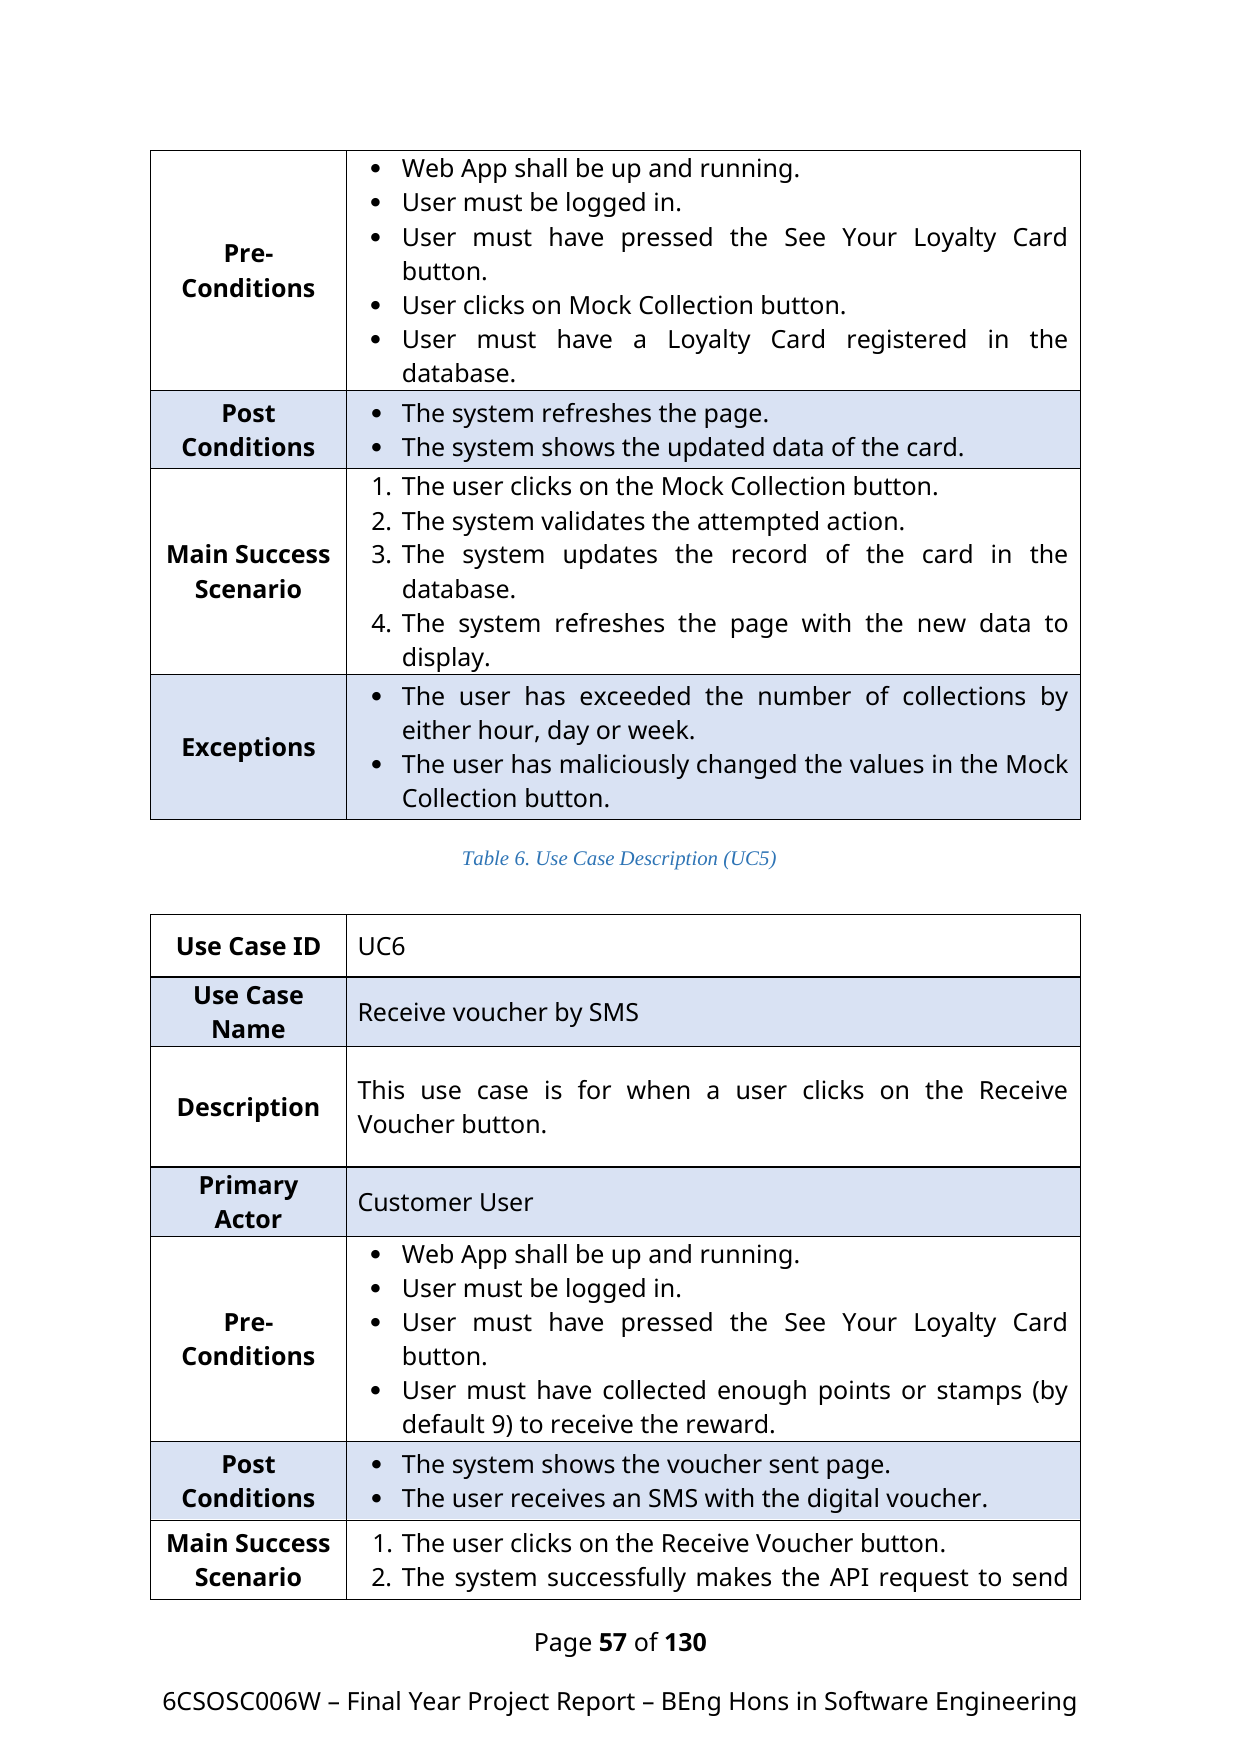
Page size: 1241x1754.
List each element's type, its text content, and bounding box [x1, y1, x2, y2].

table_cell Post Conditions [151, 391, 346, 468]
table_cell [151, 1521, 346, 1598]
table_cell Primary Actor [151, 1168, 346, 1236]
table_cell Pre-Conditions [151, 1237, 346, 1441]
table_header UC6 [347, 915, 1080, 976]
table_cell The system refreshes the page. The system shows the updated data of the card. [347, 391, 1080, 468]
table_cell Exceptions [151, 675, 346, 819]
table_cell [347, 1521, 1080, 1598]
table_cell Description [151, 1047, 346, 1166]
table_cell The user clicks on the Mock Collection button. The system validates the attempted action. The system updates the record of the card in the database. The system refreshes the page with the new data to display. [347, 469, 1080, 673]
table_cell Receive voucher by SMS [347, 978, 1080, 1046]
table_cell Main Success Scenario [151, 469, 346, 673]
table_cell The system shows the voucher sent page. The user receives an SMS with the digital voucher. [347, 1442, 1080, 1519]
table_cell This use case is for when a user clicks on the Receive Voucher button. [347, 1047, 1080, 1166]
table_cell Web App shall be up and running. User must be logged in. User must have pressed the See Your Loyalty Card button. User must have collected enough points or stamps (by default 9) to receive the reward. [347, 1237, 1080, 1441]
table_cell Use Case Name [151, 978, 346, 1046]
table_cell Customer User [347, 1168, 1080, 1236]
table_cell Post Conditions [151, 1442, 346, 1519]
text Table . Use Case Description (UC5) [150, 845, 1090, 869]
table_cell Pre-Conditions [151, 151, 346, 389]
table_cell The user has exceeded the number of collections by either hour, day or week. The user has maliciously changed the values in the Mock Collection button. [347, 675, 1080, 819]
table_header Use Case ID [151, 915, 346, 976]
table_cell Web App shall be up and running. User must be logged in. User must have pressed the See Your Loyalty Card button. User clicks on Mock Collection button. User must have a Loyalty Card registered in the database. [347, 151, 1080, 389]
